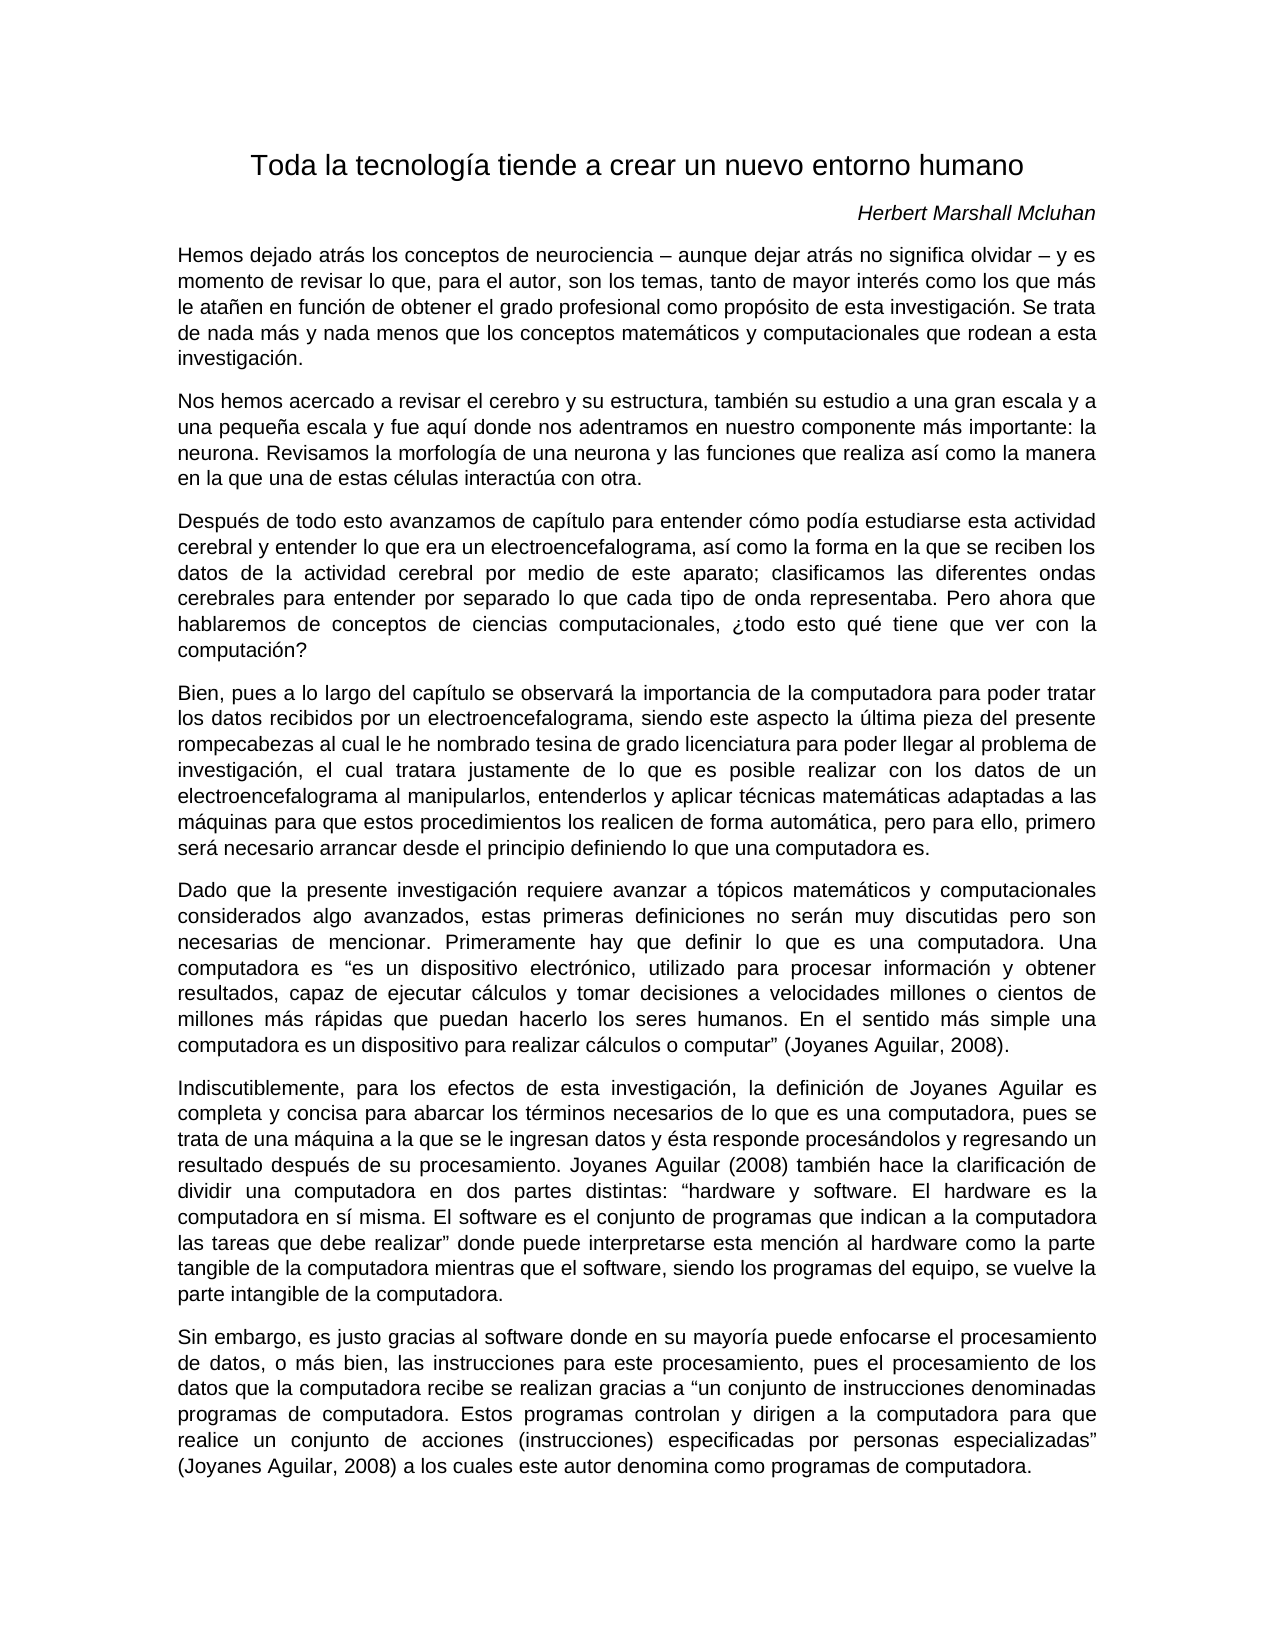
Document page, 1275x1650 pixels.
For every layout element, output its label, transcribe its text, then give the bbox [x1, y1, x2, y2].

text Sin embargo, es justo gracias al software donde en su mayoría puede enfocarse el procesamiento de datos, o más bien, las instrucciones para este procesamiento, pues el procesamiento de los datos que la computadora recibe se realizan gracias a “un conjunto de instrucciones denominadas programas de computadora. Estos programas controlan y dirigen a la computadora para que realice un conjunto de acciones (instrucciones) especificadas por personas especializadas” a los cuales este autor denomina como programas de computadora. [177, 1324, 1098, 1478]
text Nos hemos acercado a revisar el cerebro y su estructura, también su estudio a una gran escala y a una pequeña escala y fue aquí donde nos adentramos en nuestro componente más importante: la neurona. Revisamos la morfología de una neurona y las funciones que realiza así como la manera en la que una de estas células interactúa con otra. [177, 389, 1098, 490]
text Después de todo esto avanzamos de capítulo para entender cómo podía estudiarse esta actividad cerebral y entender lo que era un electroencefalograma, así como la forma en la que se reciben los datos de la actividad cerebral por medio de este aparato; clasificamos las diferentes ondas cerebrales para entender por separado lo que cada tipo de onda representaba. Pero ahora que hablaremos de conceptos de ciencias computacionales, ¿todo esto qué tiene que ver con la computación? [177, 509, 1098, 662]
text Dado que la presente investigación requiere avanzar a tópicos matemáticos y computacionales considerados algo avanzados, estas primeras definiciones no serán muy discutidas pero son necesarias de mencionar. Primeramente hay que definir lo que es una computadora. Una computadora es “es un dispositivo electrónico, utilizado para procesar información y obtener resultados, capaz de ejecutar cálculos y tomar decisiones a velocidades millones o cientos de millones más rápidas que puedan hacerlo los seres humanos. En el sentido más simple una computadora es un dispositivo para realizar cálculos o computar” . [177, 878, 1098, 1057]
text Herbert Marshall Mcluhan [177, 200, 1098, 224]
text Toda la tecnología tiende a crear un nuevo entorno humano [177, 148, 1098, 181]
text Bien, pues a lo largo del capítulo se observará la importancia de la computadora para poder tratar los datos recibidos por un electroencefalograma, siendo este aspecto la última pieza del presente rompecabezas al cual le he nombrado tesina de grado licenciatura para poder llegar al problema de investigación, el cual tratara justamente de lo que es posible realizar con los datos de un electroencefalograma al manipularlos, entenderlos y aplicar técnicas matemáticas adaptadas a las máquinas para que estos procedimientos los realicen de forma automática, pero para ello, primero será necesario arrancar desde el principio definiendo lo que una computadora es. [177, 680, 1098, 859]
text Hemos dejado atrás los conceptos de neurociencia – aunque dejar atrás no significa olvidar – y es momento de revisar lo que, para el autor, son los temas, tanto de mayor interés como los que más le atañen en función de obtener el grado profesional como propósito de esta investigación. Se trata de nada más y nada menos que los conceptos matemáticos y computacionales que rodean a esta investigación. [177, 243, 1098, 370]
text Indiscutiblemente, para los efectos de esta investigación, la definición de Joyanes Aguilar es completa y concisa para abarcar los términos necesarios de lo que es una computadora, pues se trata de una máquina a la que se le ingresan datos y ésta responde procesándolos y regresando un resultado después de su procesamiento. Joyanes Aguilar (2008) también hace la clarificación de dividir una computadora en dos partes distintas: “hardware y software. El hardware es la computadora en sí misma. El software es el conjunto de programas que indican a la computadora las tareas que debe realizar” donde puede interpretarse esta mención al hardware como la parte tangible de la computadora mientras que el software, siendo los programas del equipo, se vuelve la parte intangible de la computadora. [177, 1075, 1098, 1306]
